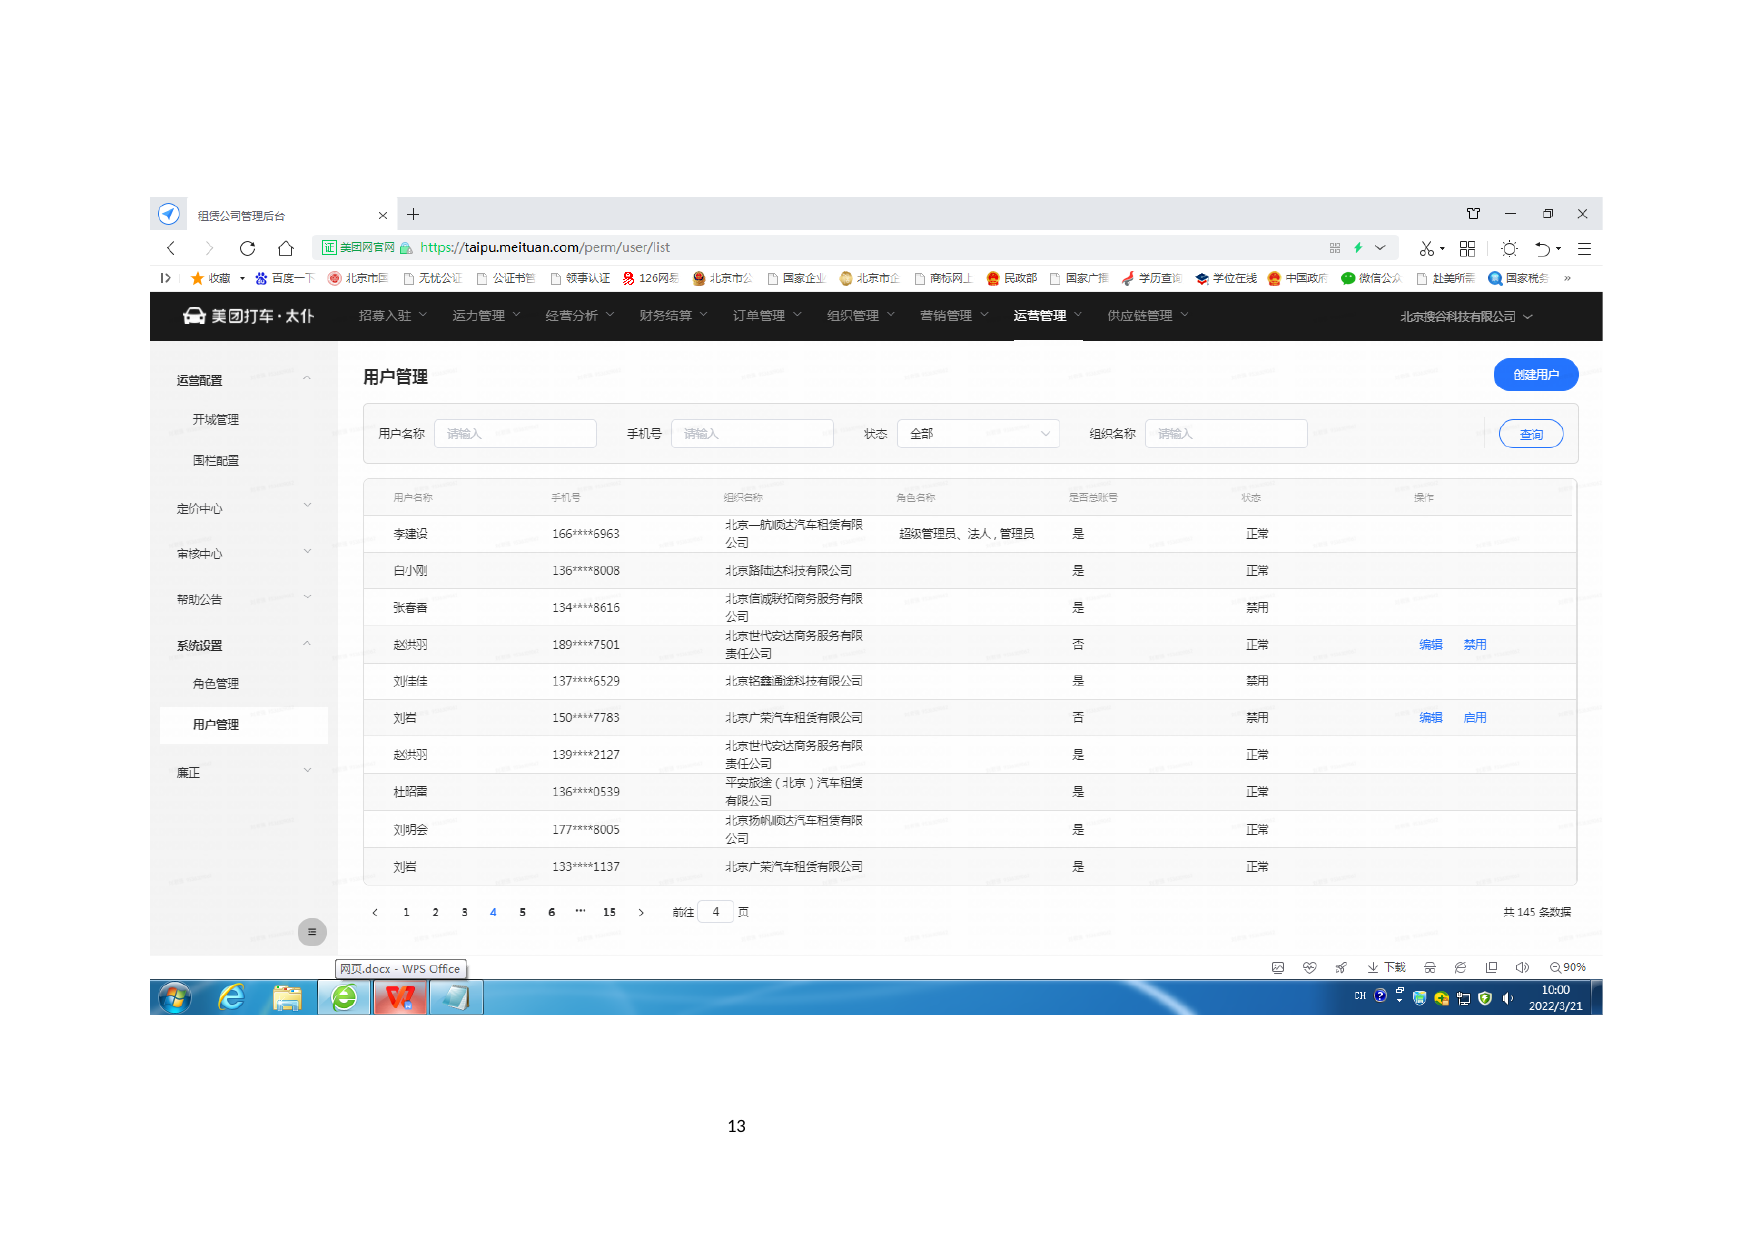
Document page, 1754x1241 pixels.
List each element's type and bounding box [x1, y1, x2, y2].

picture [150, 197, 1603, 1015]
